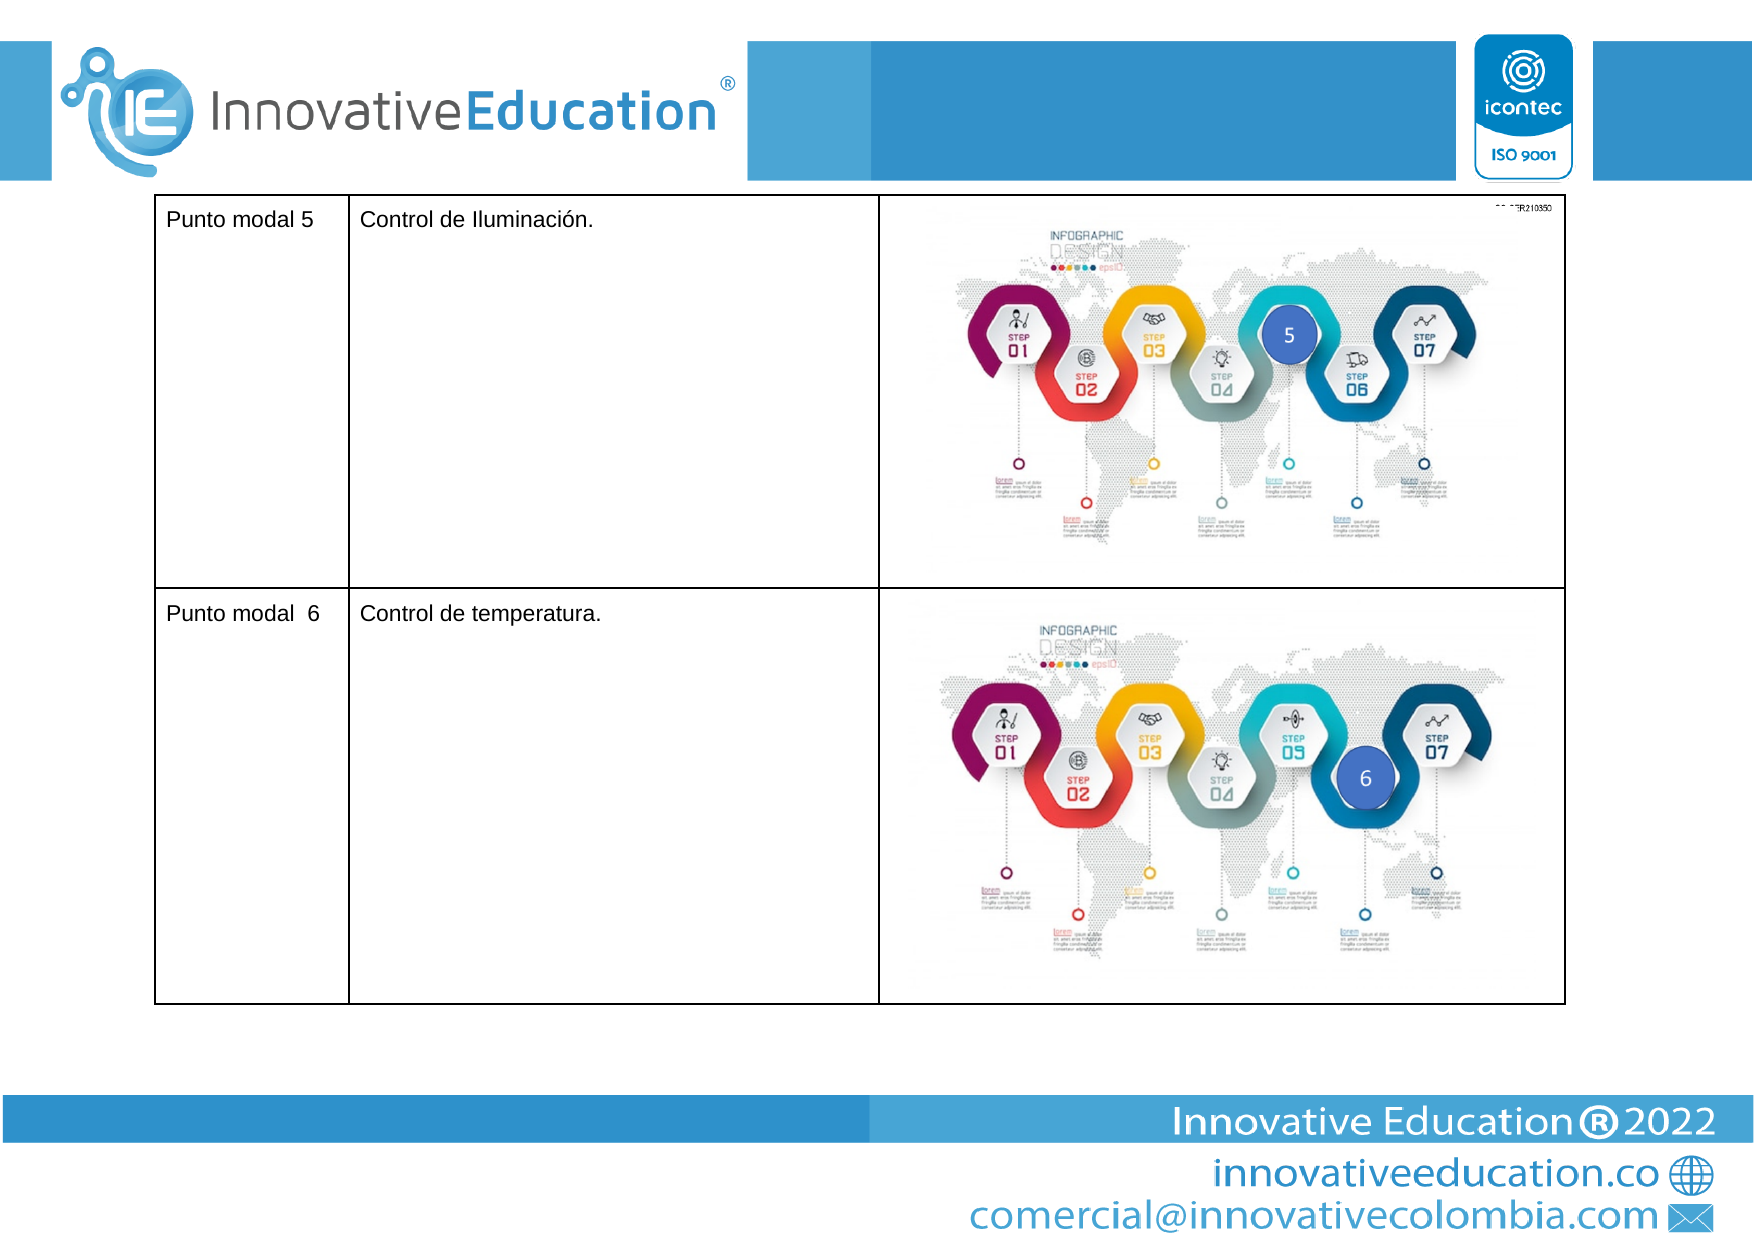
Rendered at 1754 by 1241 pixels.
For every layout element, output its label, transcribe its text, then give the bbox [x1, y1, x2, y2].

picture [1471, 32, 1576, 214]
table_cell [880, 589, 1564, 1003]
picture [907, 599, 1536, 989]
picture [2, 1093, 1754, 1239]
table_cell [880, 196, 1564, 587]
table_cell Punto modal 5 [156, 196, 348, 587]
picture [0, 28, 1456, 194]
picture [925, 206, 1518, 573]
table_cell Control de Iluminación. [350, 196, 878, 587]
table_cell Punto modal 6 [156, 589, 348, 1003]
picture [1593, 28, 1752, 194]
table_cell Control de temperatura. [350, 589, 878, 1003]
